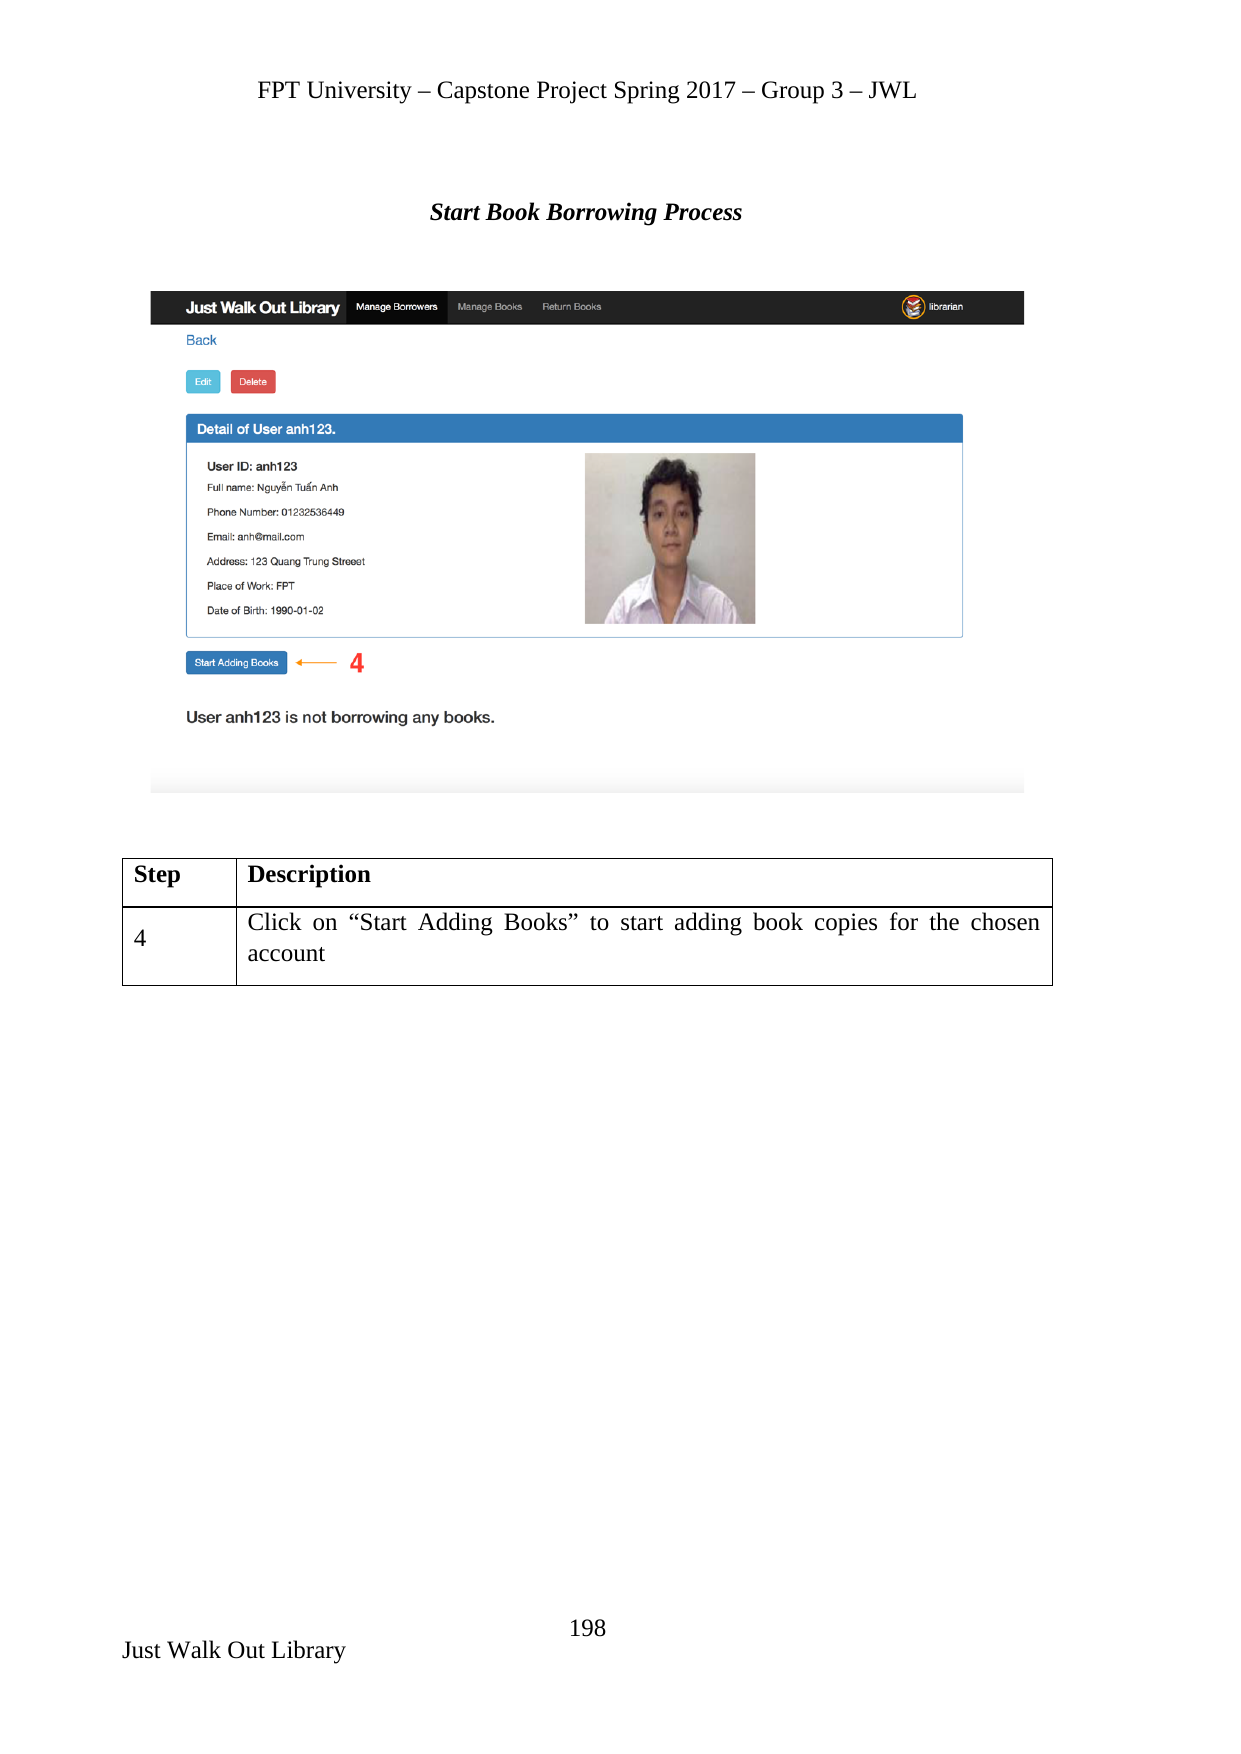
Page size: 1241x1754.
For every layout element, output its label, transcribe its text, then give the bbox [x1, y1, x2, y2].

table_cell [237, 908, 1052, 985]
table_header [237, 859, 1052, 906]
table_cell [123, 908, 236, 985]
picture [150, 291, 1025, 793]
text Start Book Borrowing Process [122, 197, 1053, 226]
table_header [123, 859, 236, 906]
